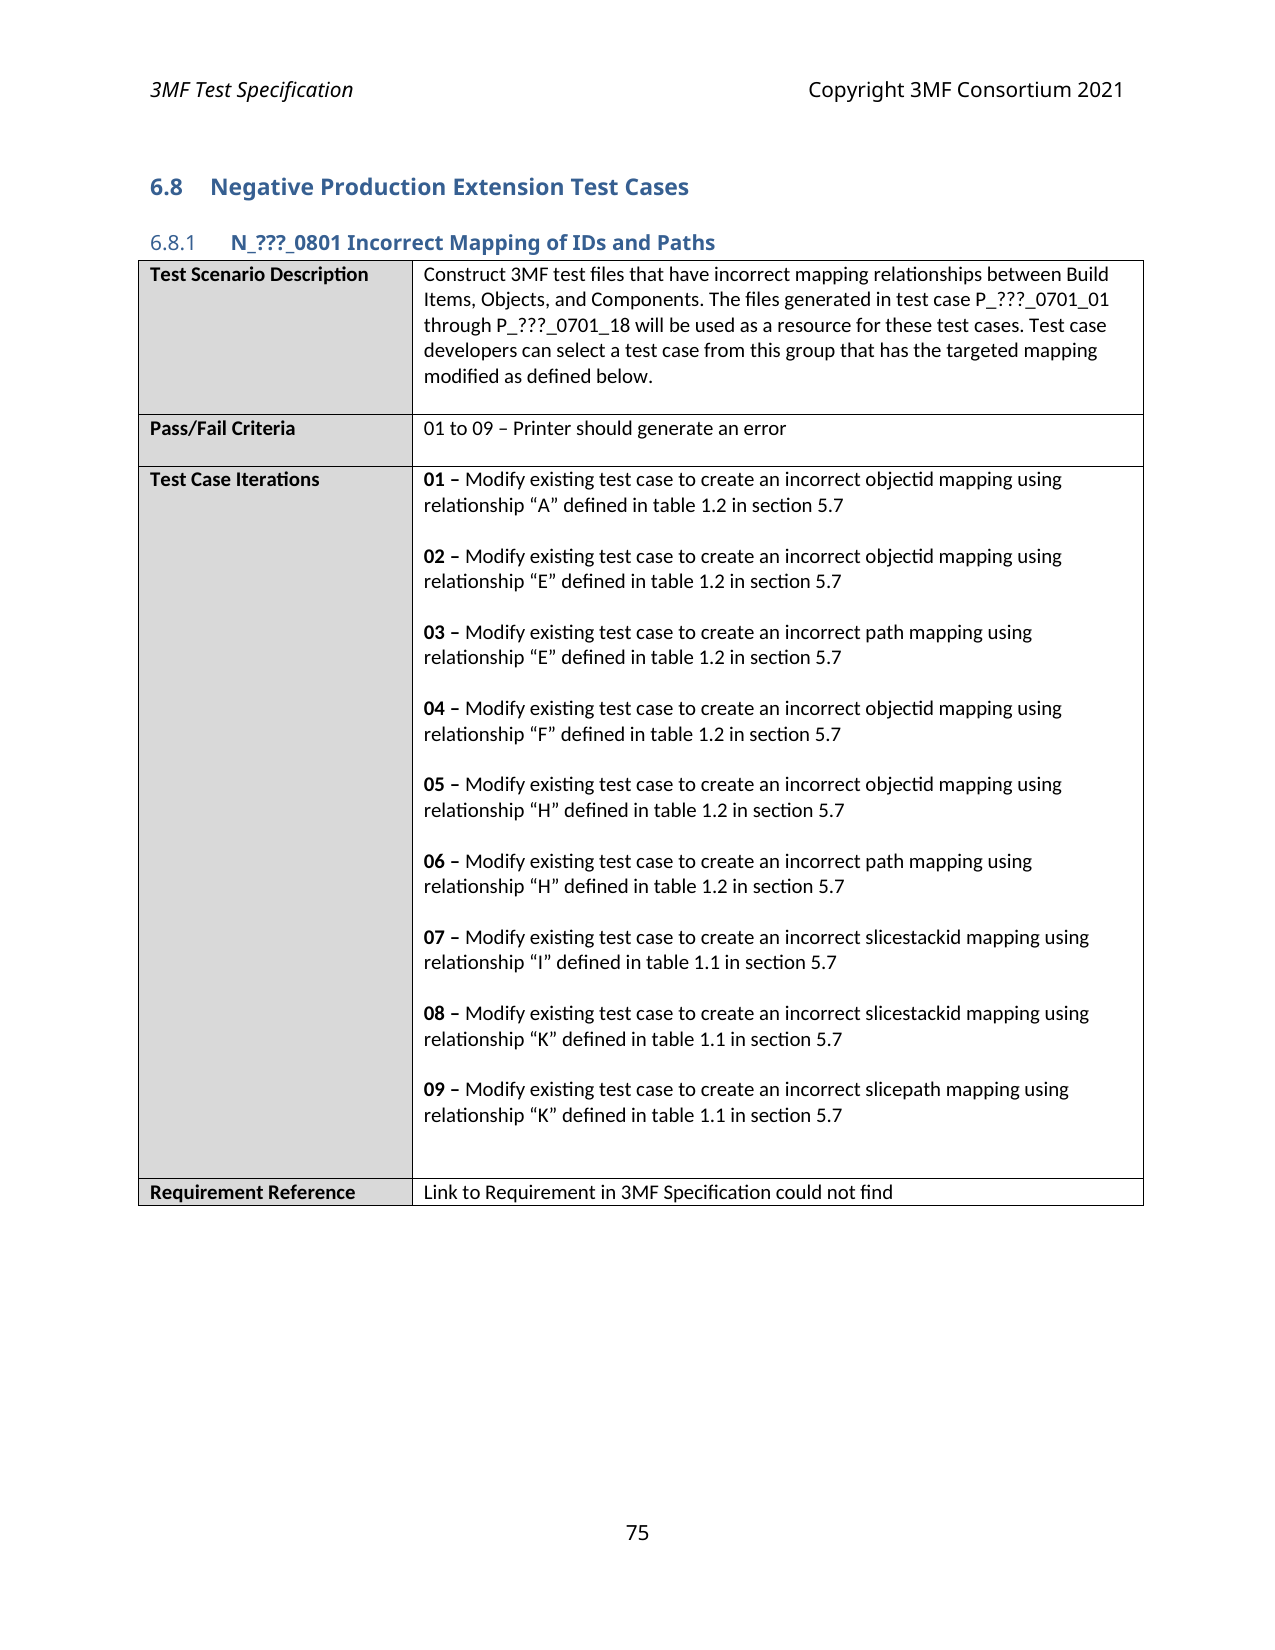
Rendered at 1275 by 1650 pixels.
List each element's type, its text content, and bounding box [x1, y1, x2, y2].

subtitle Negative Production Extension Test Cases [150, 171, 1125, 202]
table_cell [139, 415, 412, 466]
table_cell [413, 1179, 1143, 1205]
subtitle N_???_0801 Incorrect Mapping of IDs and Paths [150, 228, 1125, 256]
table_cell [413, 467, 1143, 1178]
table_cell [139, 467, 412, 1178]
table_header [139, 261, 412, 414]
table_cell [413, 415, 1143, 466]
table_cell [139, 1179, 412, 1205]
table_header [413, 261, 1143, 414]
